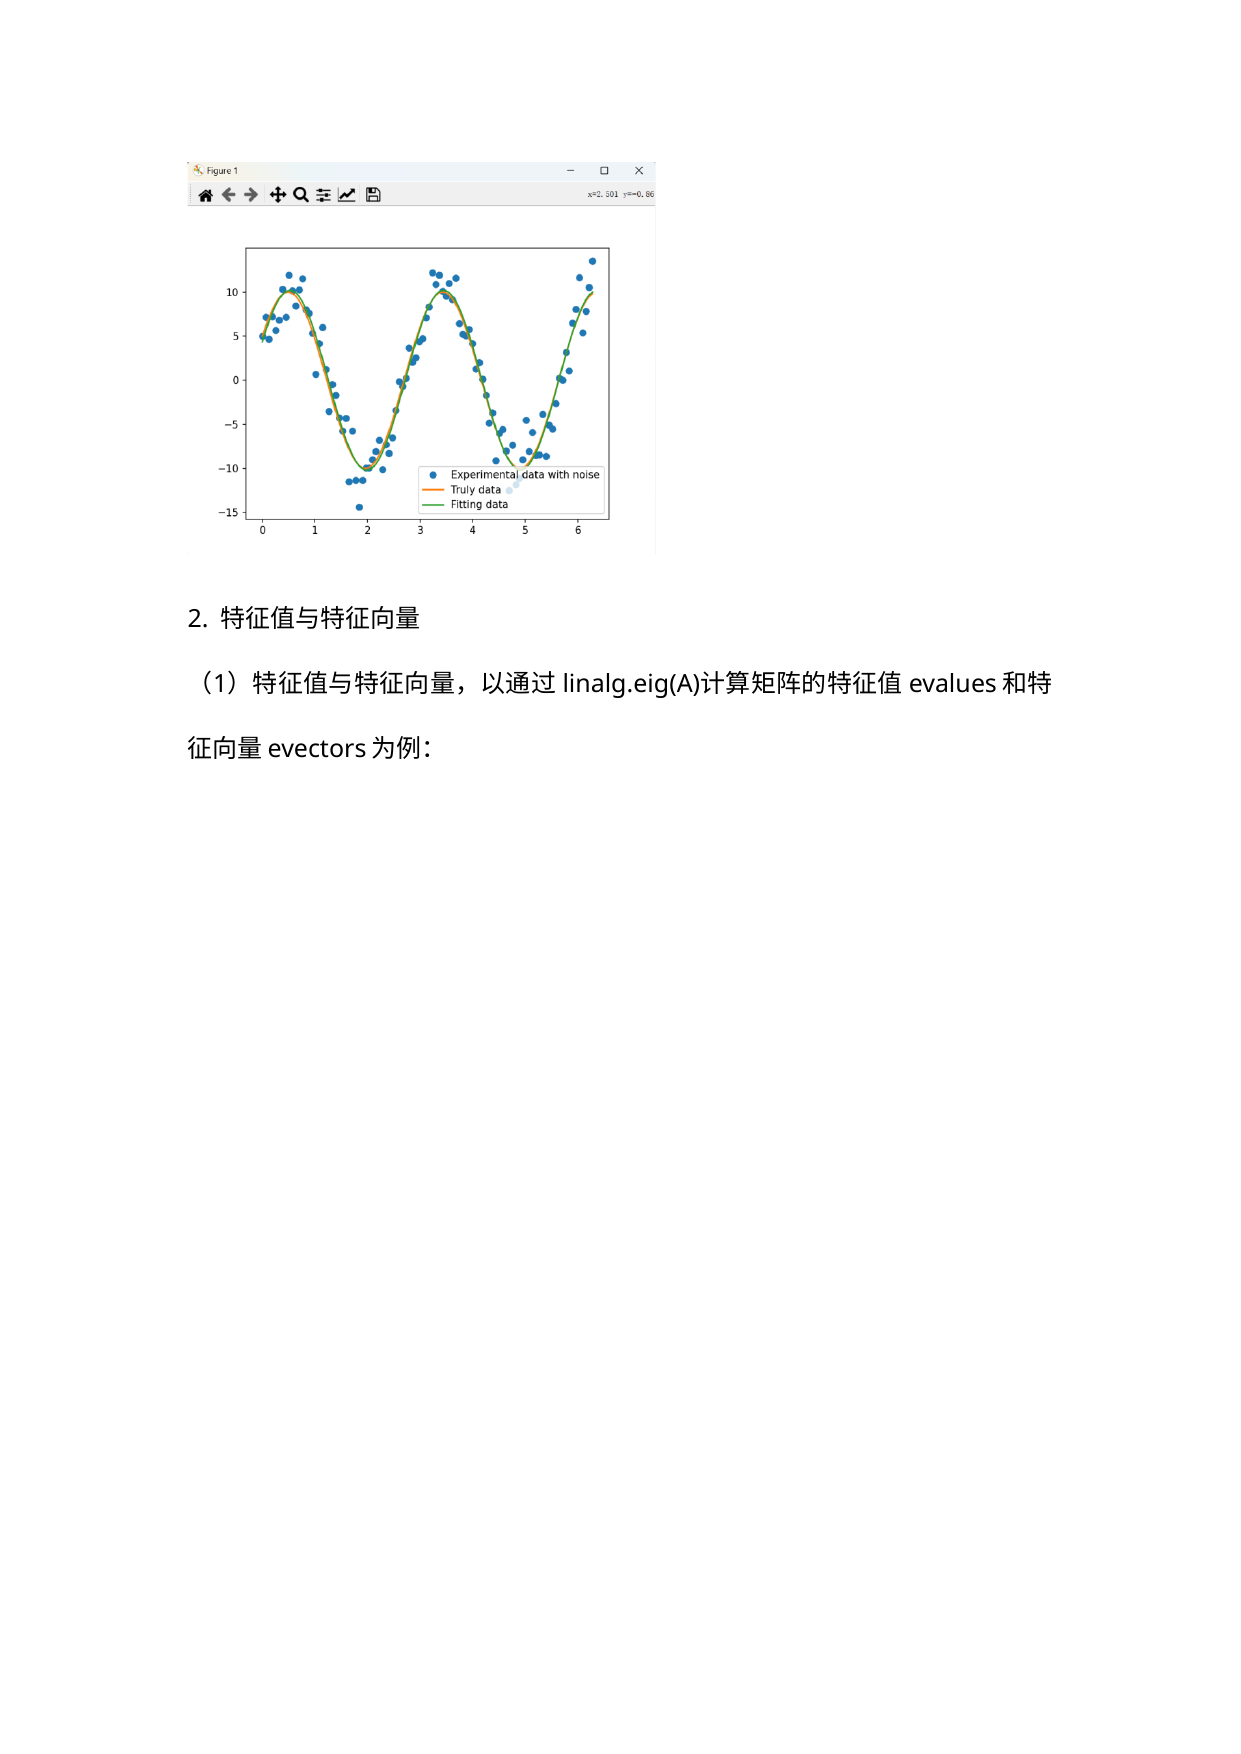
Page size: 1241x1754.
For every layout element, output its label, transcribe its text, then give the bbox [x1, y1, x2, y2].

picture [187, 162, 655, 554]
list 特征值与特征向量 [187, 584, 1053, 649]
list （1）特征值与特征向量，以通过linalg.eig(A)计算矩阵的特征值evalues和特征向量evectors为例： [187, 649, 1053, 779]
